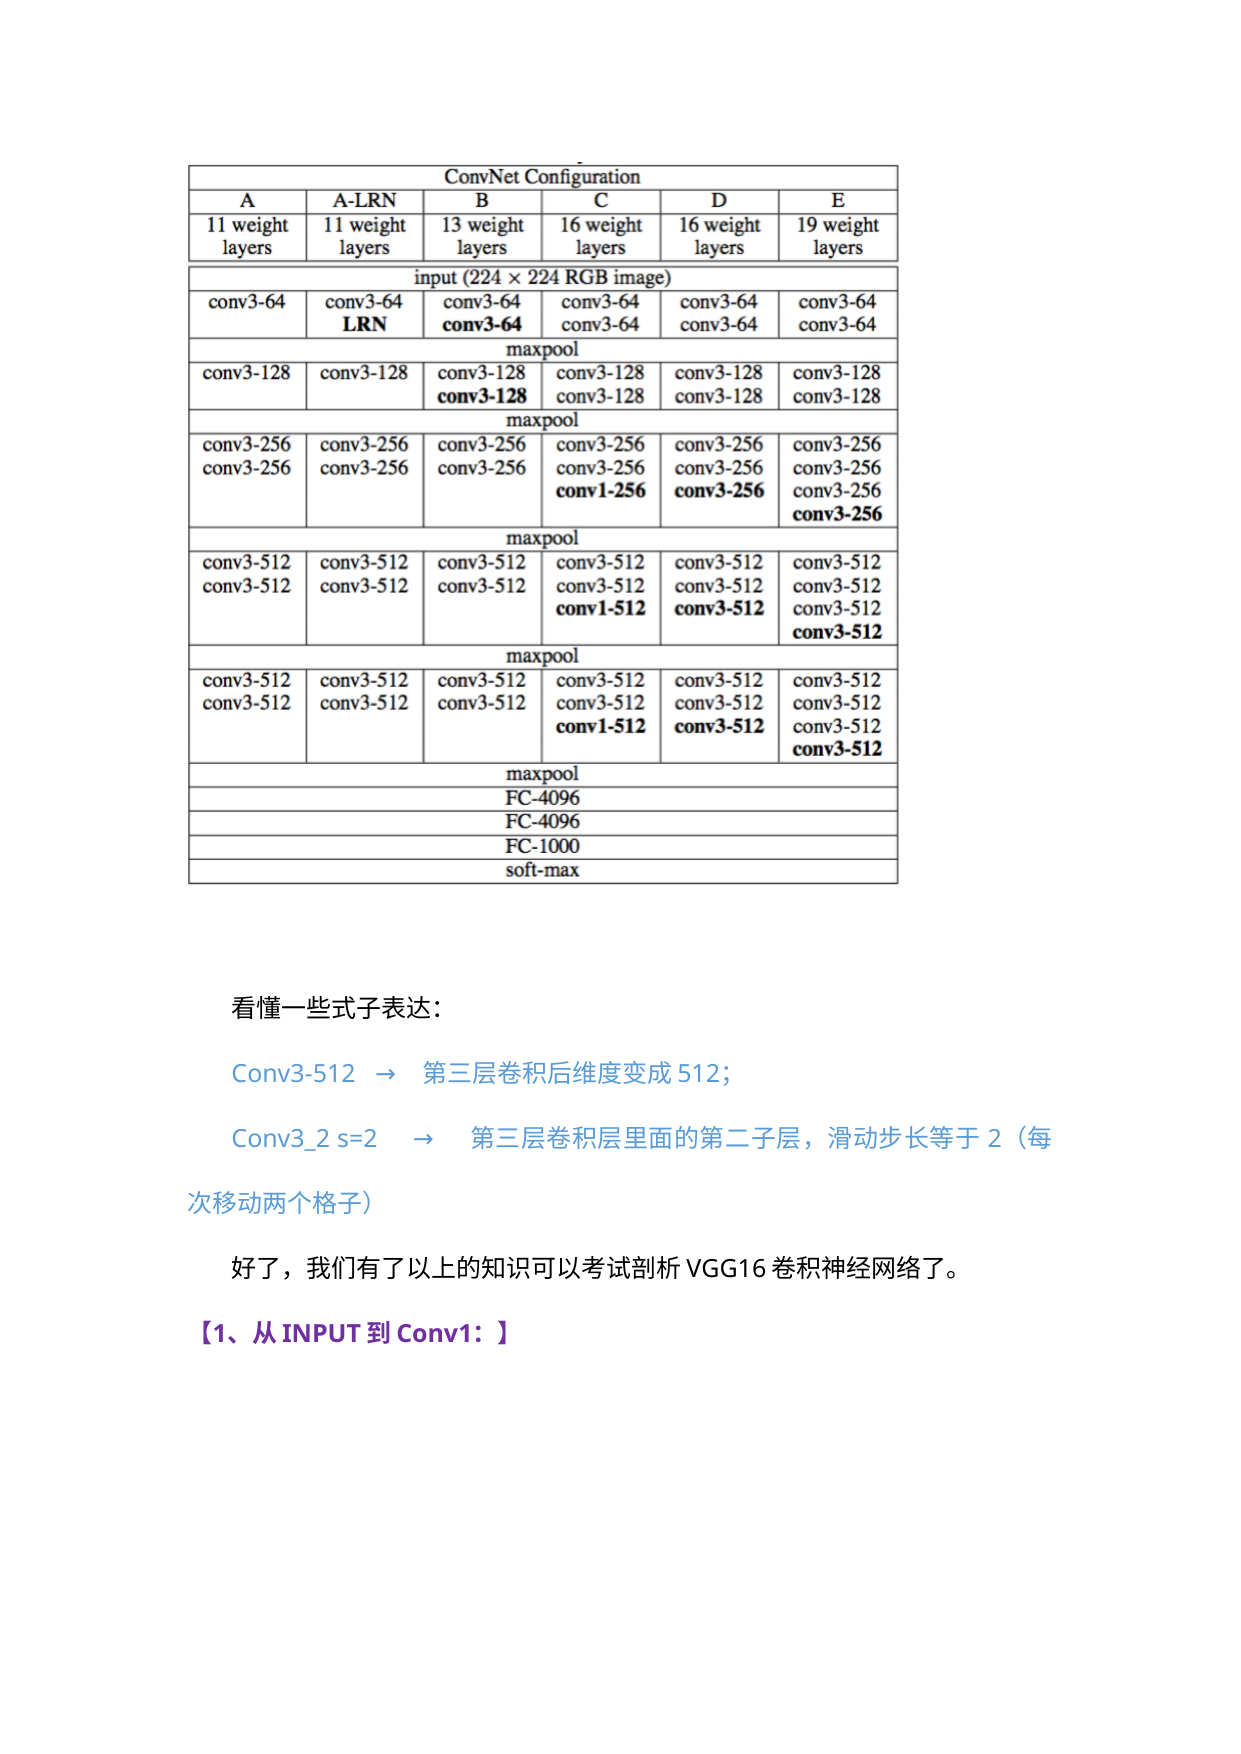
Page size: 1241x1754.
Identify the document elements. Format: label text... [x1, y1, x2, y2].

text 好了，我们有了以上的知识可以考试剖析VGG16卷积神经网络了。 [187, 1234, 1053, 1299]
text Conv3-512 → 第三层卷积后维度变成512； [187, 1039, 1053, 1104]
text 看懂一些式子表达： [187, 974, 1053, 1039]
text Conv3_2 s=2 → 第三层卷积层里面的第二子层，滑动步长等于2（每次移动两个格子） [187, 1104, 1053, 1234]
picture [187, 162, 909, 896]
text 【1、从INPUT到Conv1：】 [187, 1299, 1053, 1364]
